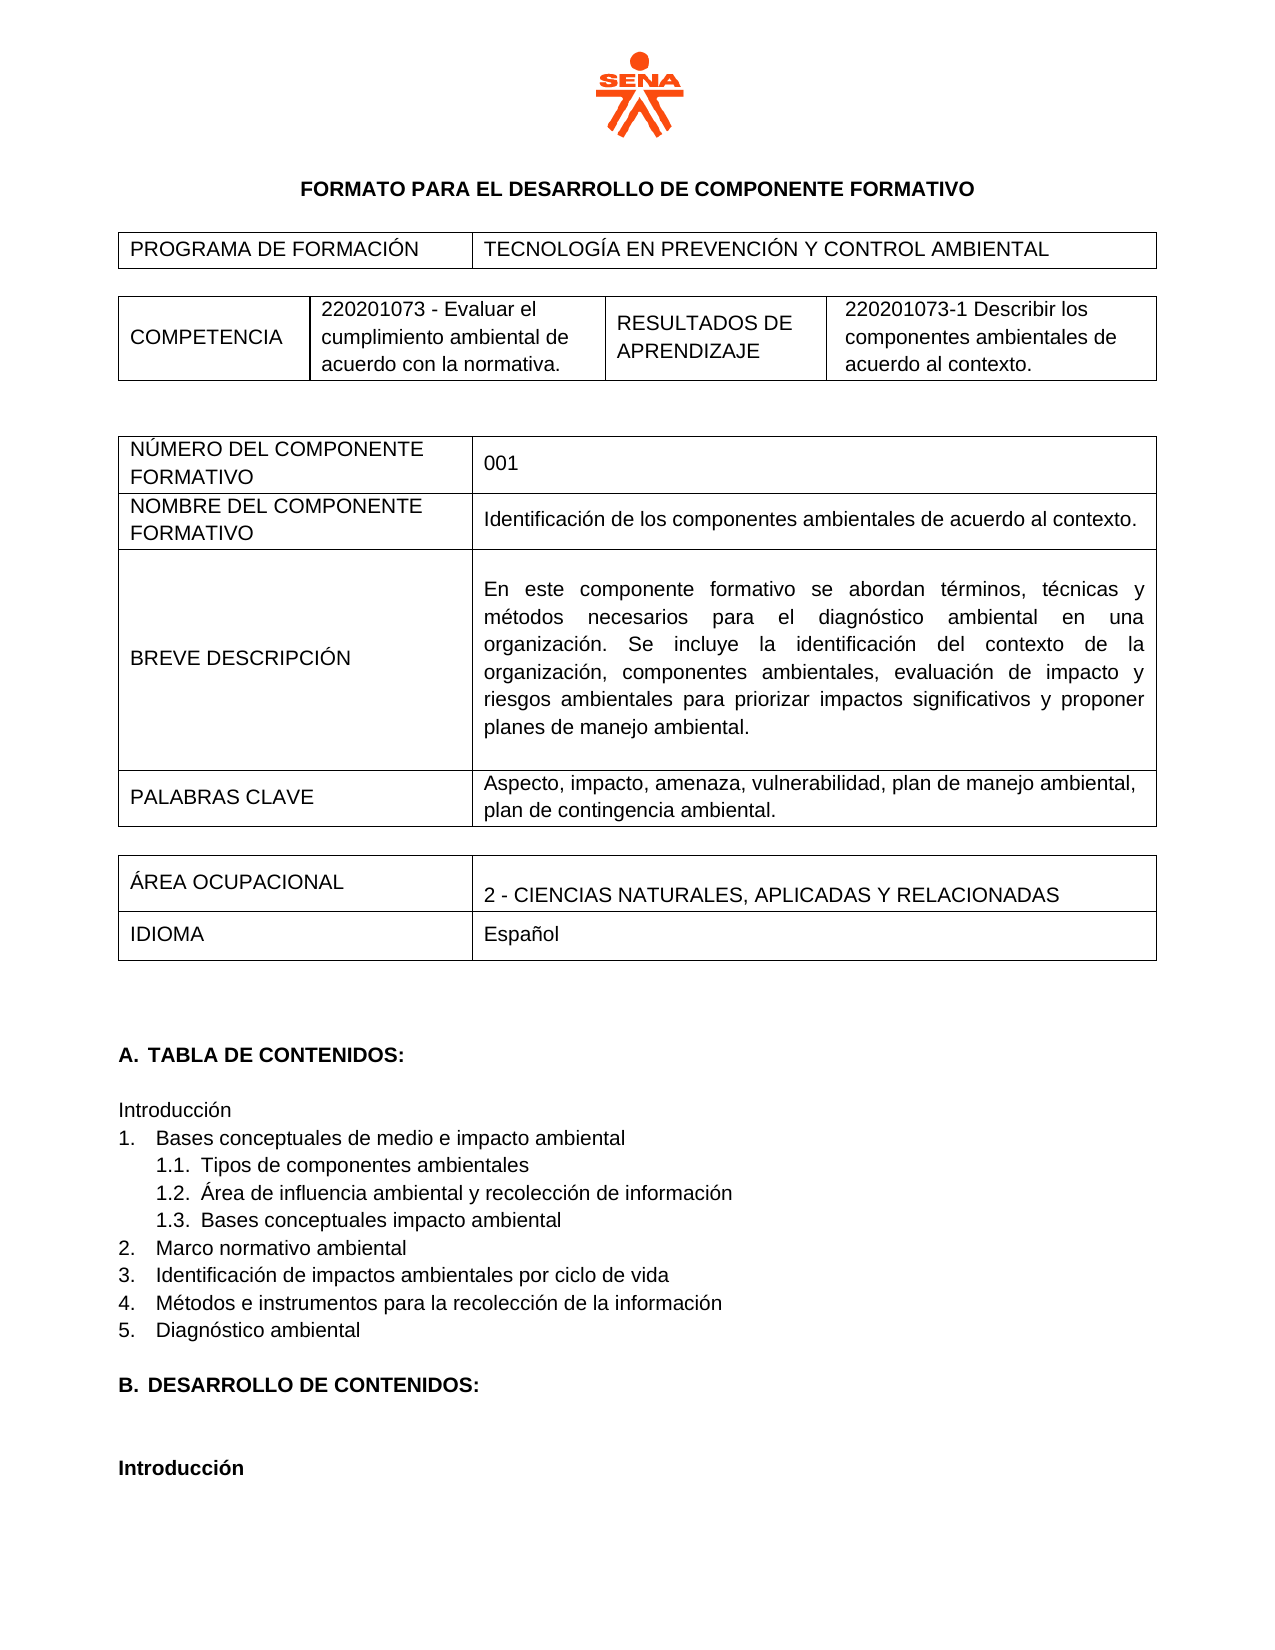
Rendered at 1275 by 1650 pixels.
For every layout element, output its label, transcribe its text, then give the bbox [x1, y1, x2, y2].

table_header 220201073-1 Describir los componentes ambientales de acuerdo al contexto. [827, 297, 1156, 380]
table_header 2 - CIENCIAS NATURALES, APLICADAS Y RELACIONADAS [473, 856, 1156, 911]
table_cell Español [473, 912, 1156, 959]
table_cell En este componente formativo se abordan términos, técnicas y métodos necesarios para el diagnóstico ambiental en una organización. Se incluye la identificación del contexto de la organización, componentes ambientales, evaluación de impacto y riesgos ambientales para priorizar impactos significativos y proponer planes de manejo ambiental. [473, 550, 1156, 770]
text Introducción [118, 1098, 1157, 1122]
table_cell PALABRAS CLAVE [119, 771, 472, 826]
table_header ÁREA OCUPACIONAL [119, 856, 472, 911]
table_header COMPETENCIA [119, 297, 309, 380]
table_cell BREVE DESCRIPCIÓN [119, 550, 472, 770]
table_header NÚMERO DEL COMPONENTE FORMATIVO [119, 437, 472, 492]
list Tipos de componentes ambientales [156, 1153, 1157, 1177]
list Identificación de impactos ambientales por ciclo de vida [118, 1263, 1157, 1287]
table_header RESULTADOS DE APRENDIZAJE [606, 297, 826, 380]
table_header 001 [473, 437, 1156, 492]
list Métodos e instrumentos para la recolección de la información [118, 1291, 1157, 1314]
list Diagnóstico ambiental [118, 1318, 1157, 1342]
list Bases conceptuales impacto ambiental [156, 1208, 1157, 1232]
list DESARROLLO DE CONTENIDOS: [118, 1373, 1157, 1397]
table_header TECNOLOGÍA EN PREVENCIÓN Y CONTROL AMBIENTAL [473, 233, 1156, 268]
picture [585, 48, 690, 142]
table_cell Aspecto, impacto, amenaza, vulnerabilidad, plan de manejo ambiental, plan de contingencia ambiental. [473, 771, 1156, 826]
list Marco normativo ambiental [118, 1236, 1157, 1259]
text FORMATO PARA EL DESARROLLO DE COMPONENTE FORMATIVO [118, 177, 1157, 201]
table_cell Identificación de los componentes ambientales de acuerdo al contexto. [473, 494, 1156, 549]
table_cell IDIOMA [119, 912, 472, 959]
text Introducción [118, 1456, 1157, 1479]
list Bases conceptuales de medio e impacto ambiental [118, 1126, 1157, 1149]
table_header PROGRAMA DE FORMACIÓN [119, 233, 472, 268]
table_header 220201073 - Evaluar el cumplimiento ambiental de acuerdo con la normativa. [311, 297, 605, 380]
list TABLA DE CONTENIDOS: [118, 1043, 1157, 1067]
list Área de influencia ambiental y recolección de información [156, 1181, 1157, 1204]
table_cell NOMBRE DEL COMPONENTE FORMATIVO [119, 494, 472, 549]
